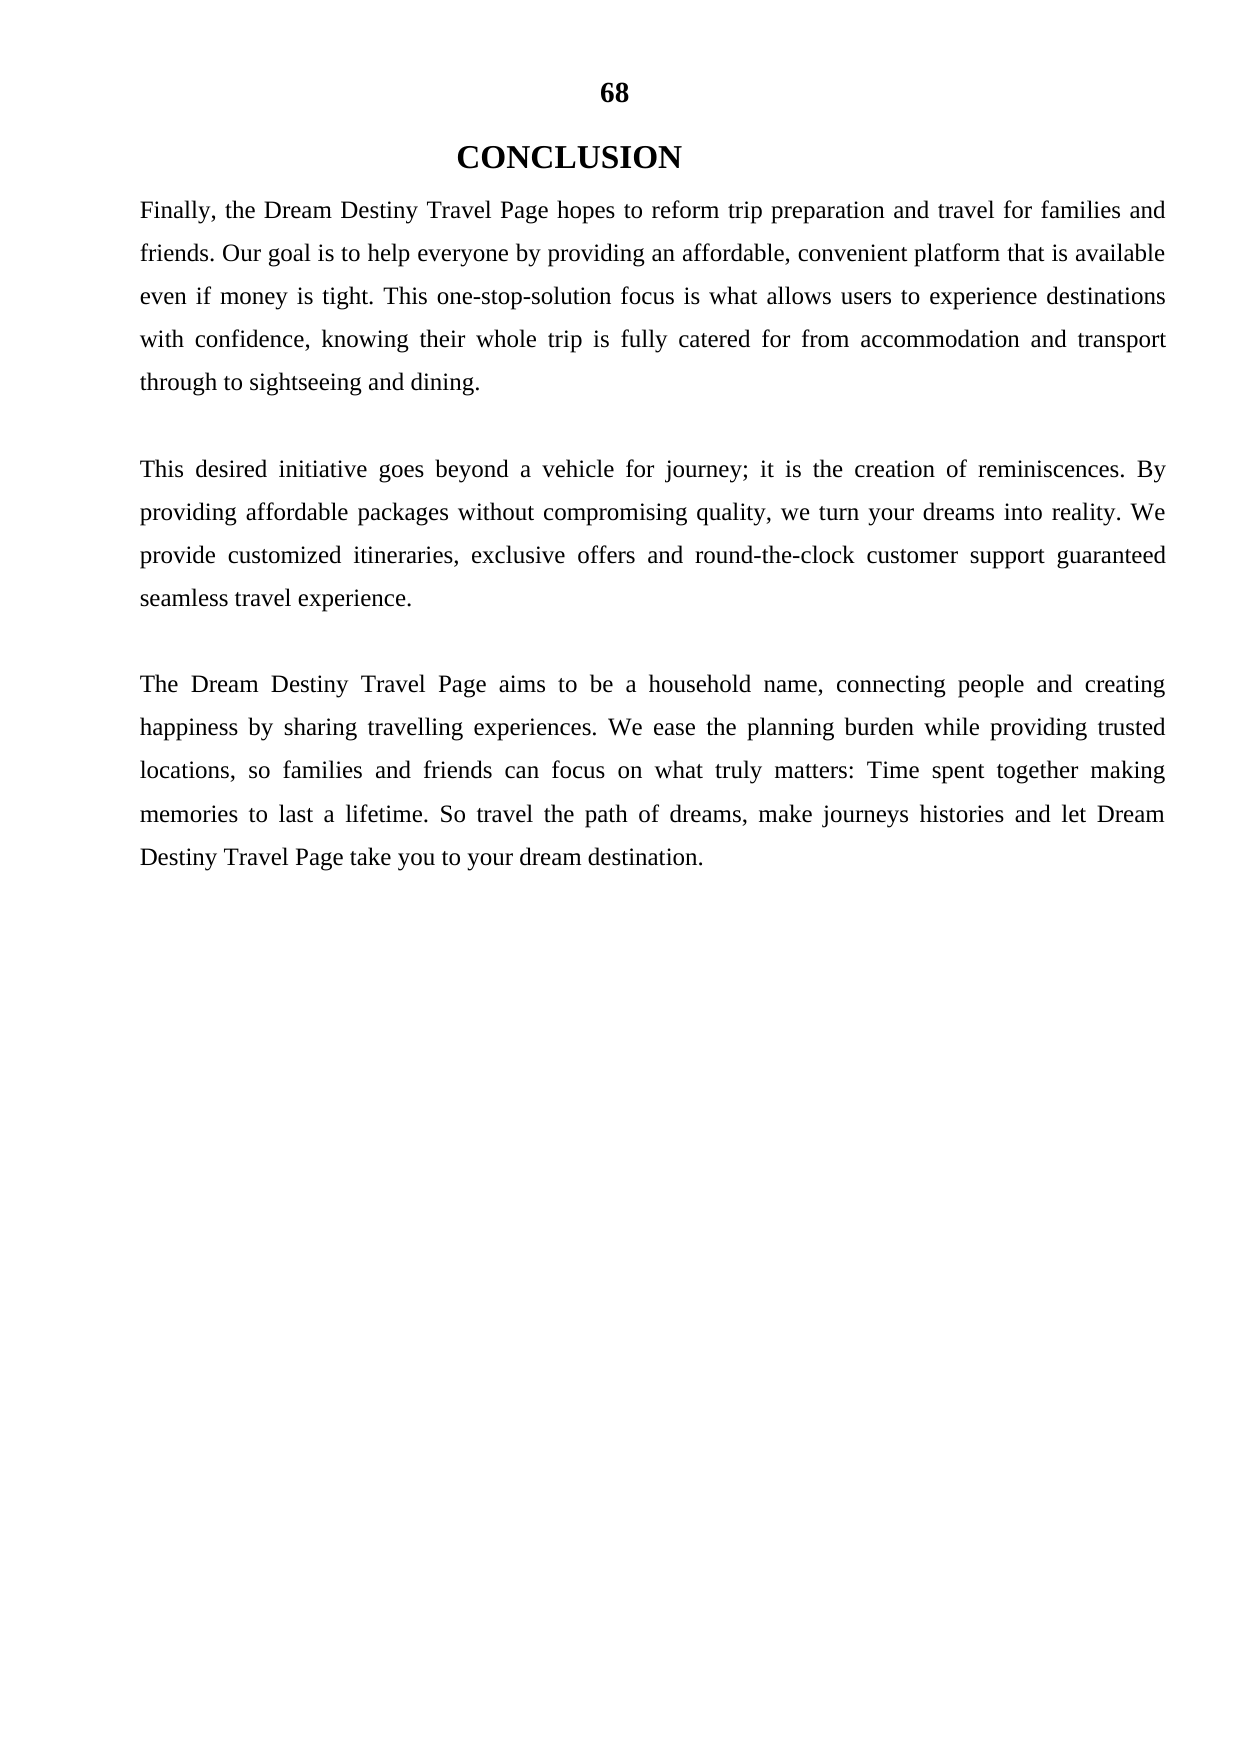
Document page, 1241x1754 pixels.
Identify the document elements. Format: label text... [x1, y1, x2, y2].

text Finally, the Dream Destiny Travel Page hopes to reform trip preparation and travel for families and friends. Our goal is to help everyone by providing an affordable, convenient platform that is available even if money is tight. This one-stop-solution focus is what allows users to experience destinations with confidence, knowing their whole trip is fully catered for from accommodation and transport through to sightseeing and dining. [139, 195, 1167, 396]
text The Dream Destiny Travel Page aims to be a household name, connecting people and creating happiness by sharing travelling experiences. We ease the planning burden while providing trusted locations, so families and friends can focus on what truly matters: Time spent together making memories to last a lifetime. So travel the path of dreams, make journeys histories and let Dream Destiny Travel Page take you to your dream destination. [139, 669, 1167, 871]
text CONCLUSION [139, 137, 1167, 176]
text This desired initiative goes beyond a vehicle for journey; it is the creation of reminiscences. By providing affordable packages without compromising quality, we turn your dreams into reality. We provide customized itineraries, exclusive offers and round-the-clock customer support guaranteed seamless travel experience. [139, 454, 1167, 612]
